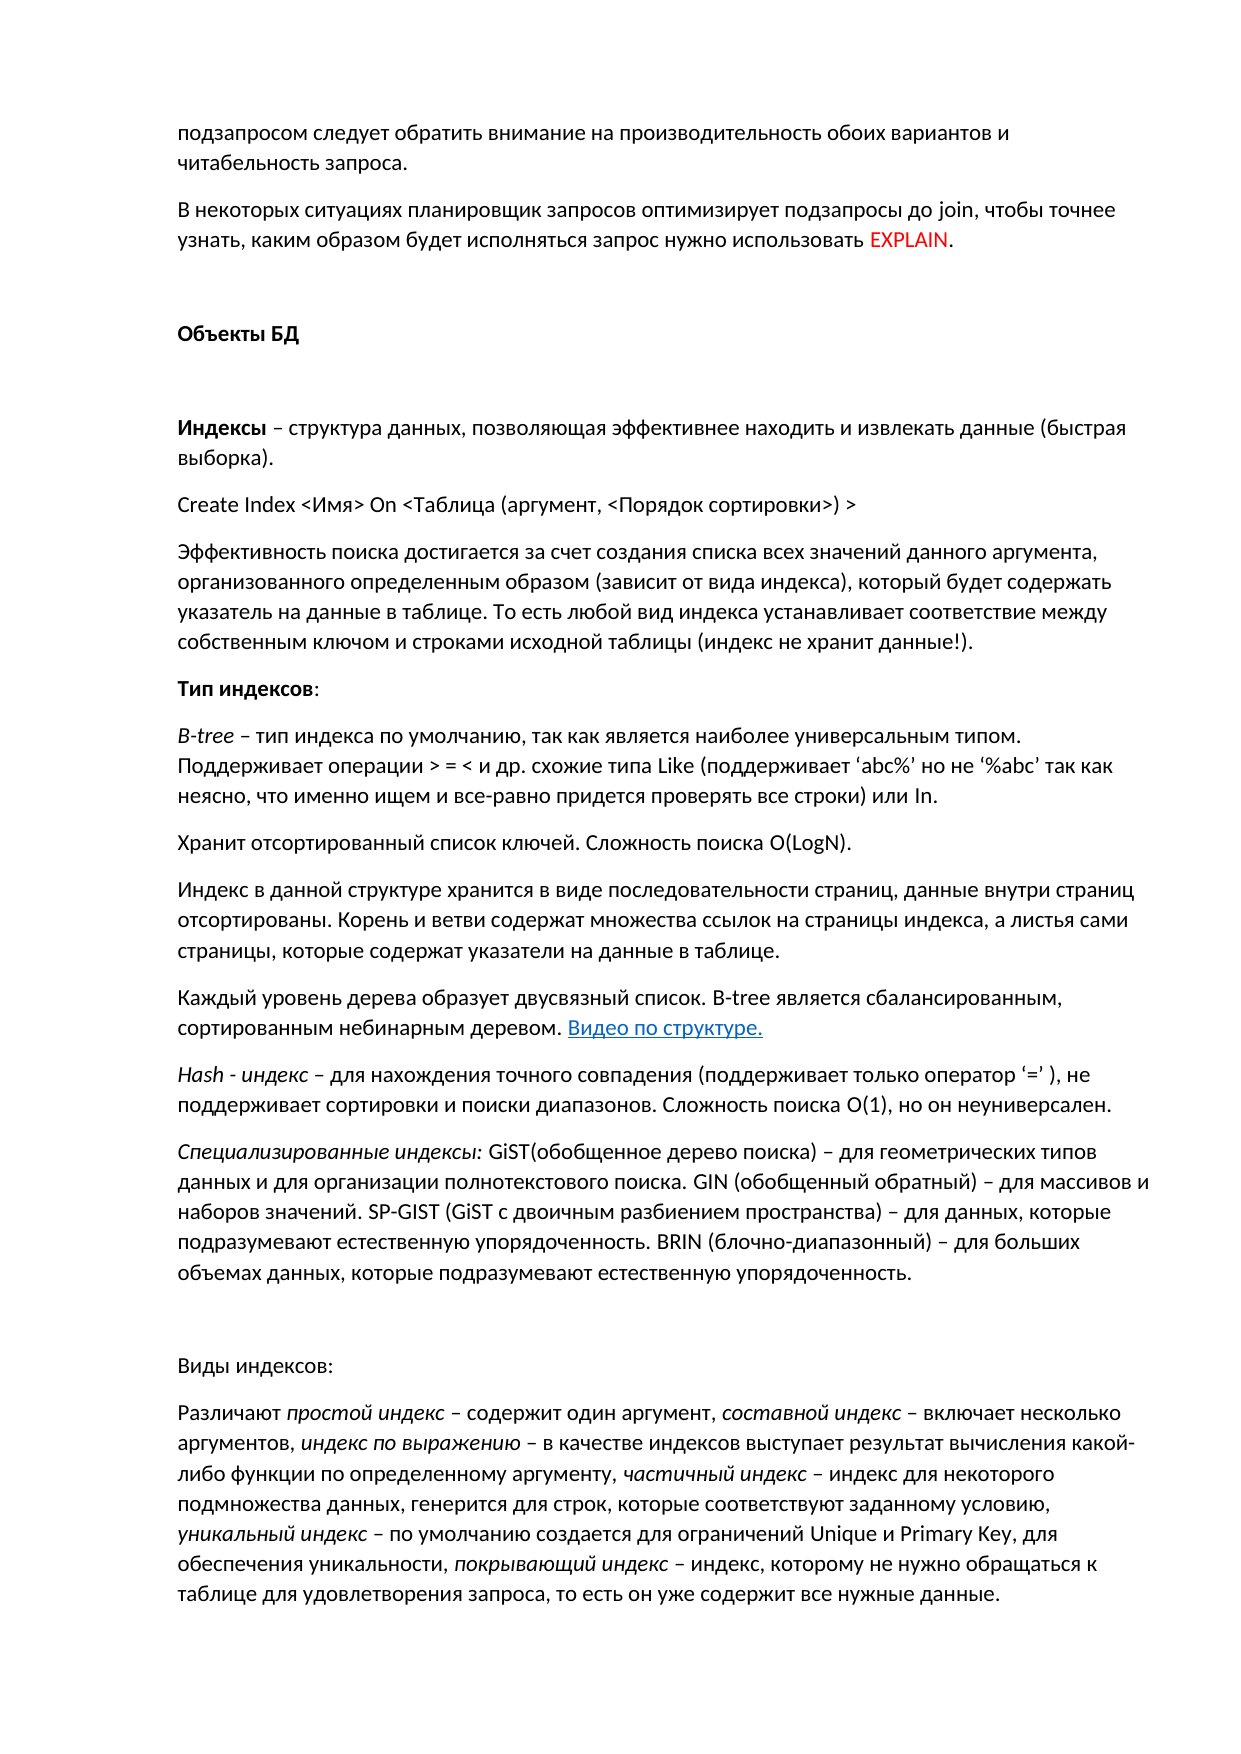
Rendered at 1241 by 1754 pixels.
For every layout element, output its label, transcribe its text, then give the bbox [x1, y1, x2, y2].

text Create Index <Имя> On <Таблица (аргумент, <Порядок сортировки>) > [177, 490, 1152, 518]
text В некоторых ситуациях планировщик запросов оптимизирует подзапросы до join, чтобы точнее узнать, каким образом будет исполняться запрос нужно использовать EXPLAIN. [177, 195, 1152, 253]
text Индексы – структура данных, позволяющая эффективнее находить и извлекать данные (быстрая выборка). [177, 413, 1152, 471]
text Хранит отсортированный список ключей. Сложность поиска O(LogN). [177, 828, 1152, 857]
text Hash - индекс – для нахождения точного совпадения (поддерживает только оператор ‘=’ ), не поддерживает сортировки и поиски диапазонов. Сложность поиска O(1), но он неуниверсален. [177, 1060, 1152, 1118]
text Каждый уровень дерева образует двусвязный список. B-tree является сбалансированным, сортированным небинарным деревом. Видео по структуре. [177, 983, 1152, 1041]
text Тип индексов: [177, 674, 1152, 702]
text Виды индексов: [177, 1351, 1152, 1379]
text Объекты БД [177, 319, 1152, 347]
text Различают простой индекс – содержит один аргумент, составной индекс – включает несколько аргументов, индекс по выражению – в качестве индексов выступает результат вычисления какой-либо функции по определенному аргументу, частичный индекс – индекс для некоторого подмножества данных, генерится для строк, которые соответствуют заданному условию, уникальный индекс – по умолчанию создается для ограничений Unique и Primary Key, для обеспечения уникальности, покрывающий индекс – индекс, которому не нужно обращаться к таблице для удовлетворения запроса, то есть он уже содержит все нужные данные. [177, 1398, 1152, 1608]
text Специализированные индексы: GiST(обобщенное дерево поиска) – для геометрических типов данных и для организации полнотекстового поиска. GIN (обобщенный обратный) – для массивов и наборов значений. SP-GIST (GiST с двоичным разбиением пространства) – для данных, которые подразумевают естественную упорядоченность. BRIN (блочно-диапазонный) – для больших объемах данных, которые подразумевают естественную упорядоченность. [177, 1137, 1152, 1286]
text Индекс в данной структуре хранится в виде последовательности страниц, данные внутри страниц отсортированы. Корень и ветви содержат множества ссылок на страницы индекса, а листья сами страницы, которые содержат указатели на данные в таблице. [177, 875, 1152, 964]
text B-tree – тип индекса по умолчанию, так как является наиболее универсальным типом. Поддерживает операции > = < и др. схожие типа Like (поддерживает ‘abc%’ но не ‘%abc’ так как неясно, что именно ищем и все-равно придется проверять все строки) или In. [177, 721, 1152, 810]
text Эффективность поиска достигается за счет создания списка всех значений данного аргумента, организованного определенным образом (зависит от вида индекса), который будет содержать указатель на данные в таблице. То есть любой вид индекса устанавливает соответствие между собственным ключом и строками исходной таблицы (индекс не хранит данные!). [177, 537, 1152, 656]
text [177, 118, 1152, 176]
